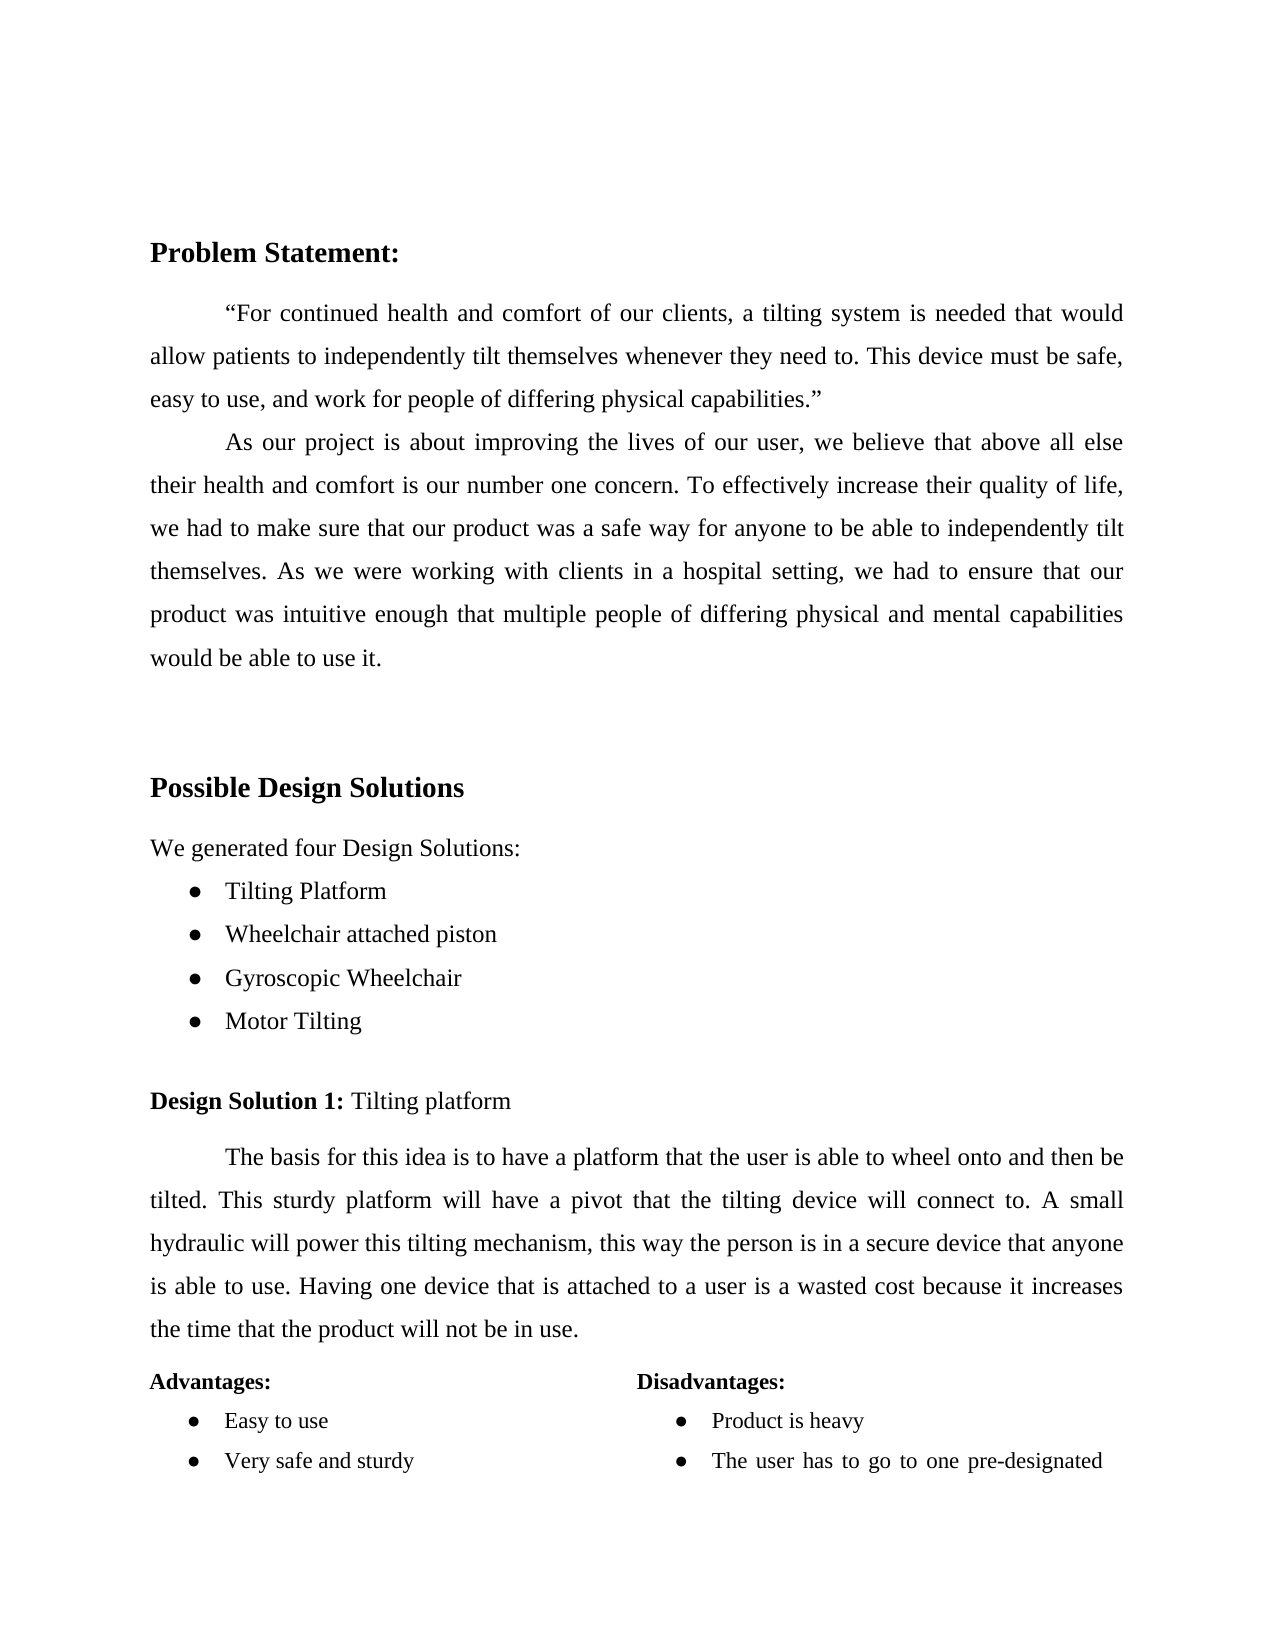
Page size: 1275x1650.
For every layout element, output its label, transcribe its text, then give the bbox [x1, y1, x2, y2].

list Wheelchair attached piston [187, 919, 1125, 948]
subtitle Design Solution 1: Tilting platform [150, 1086, 1125, 1115]
subtitle Problem Statement: [150, 235, 1125, 268]
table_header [139, 1358, 626, 1497]
text As our project is about improving the lives of our user, we believe that above all else their health and comfort is our number one concern. To effectively increase their quality of life, we had to make sure that our product was a safe way for anyone to be able to independently tilt themselves. As we were working with clients in a hospital setting, we had to ensure that our product was intuitive enough that multiple people of differing physical and mental capabilities would be able to use it. [150, 427, 1125, 671]
list Tilting Platform [187, 876, 1125, 905]
subtitle Possible Design Solutions [150, 771, 1125, 804]
list Motor Tilting [187, 1006, 1125, 1034]
text The basis for this idea is to have a platform that the user is able to wheel onto and then be tilted. This sturdy platform will have a pivot that the tilting device will connect to. A small hydraulic will power this tilting mechanism, this way the person is in a secure device that anyone is able to use. Having one device that is attached to a user is a wasted cost because it increases the time that the product will not be in use. [150, 1142, 1125, 1343]
list Gyroscopic Wheelchair [187, 963, 1125, 991]
text “For continued health and comfort of our clients, a tilting system is needed that would allow patients to independently tilt themselves whenever they need to. This device must be safe, easy to use, and work for people of differing physical capabilities.” [150, 298, 1125, 413]
text We generated four Design Solutions: [150, 833, 1125, 862]
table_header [626, 1358, 1114, 1497]
